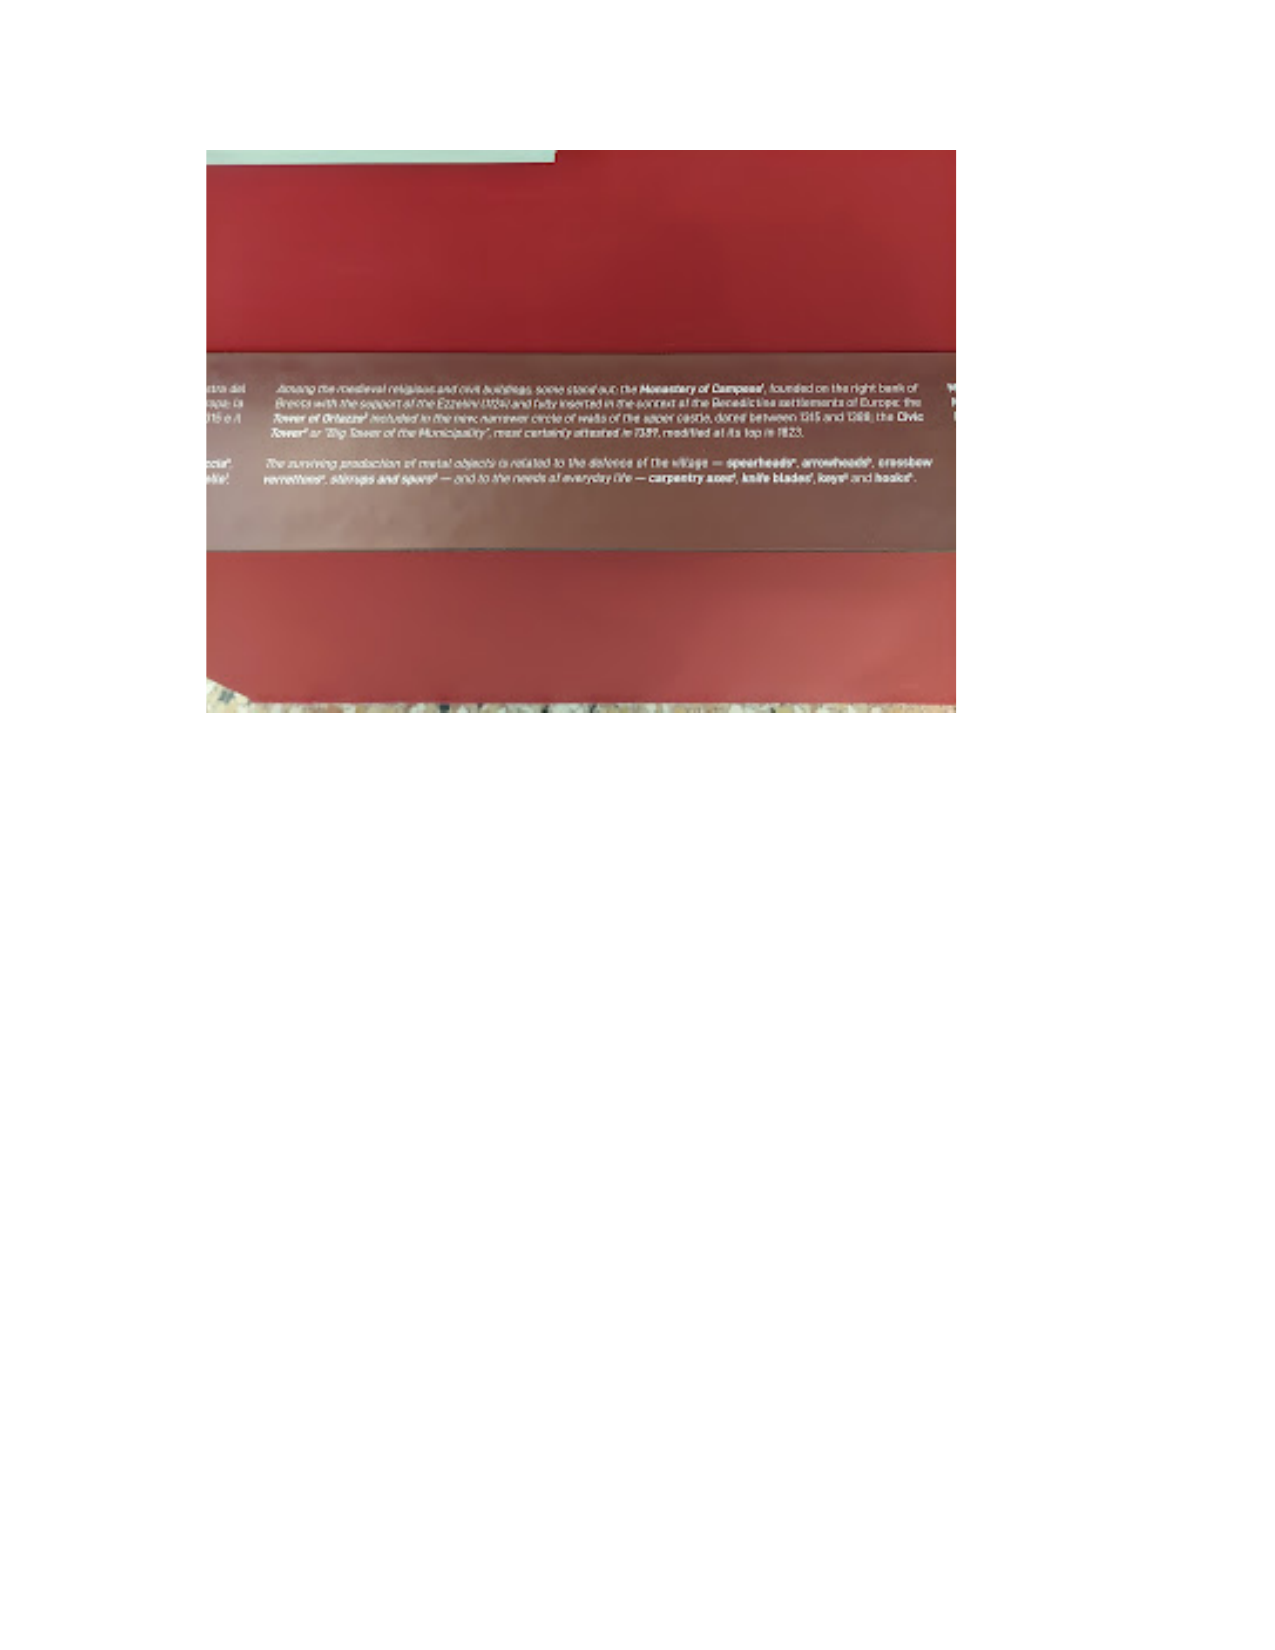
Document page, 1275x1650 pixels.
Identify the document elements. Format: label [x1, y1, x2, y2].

picture [206, 150, 957, 713]
